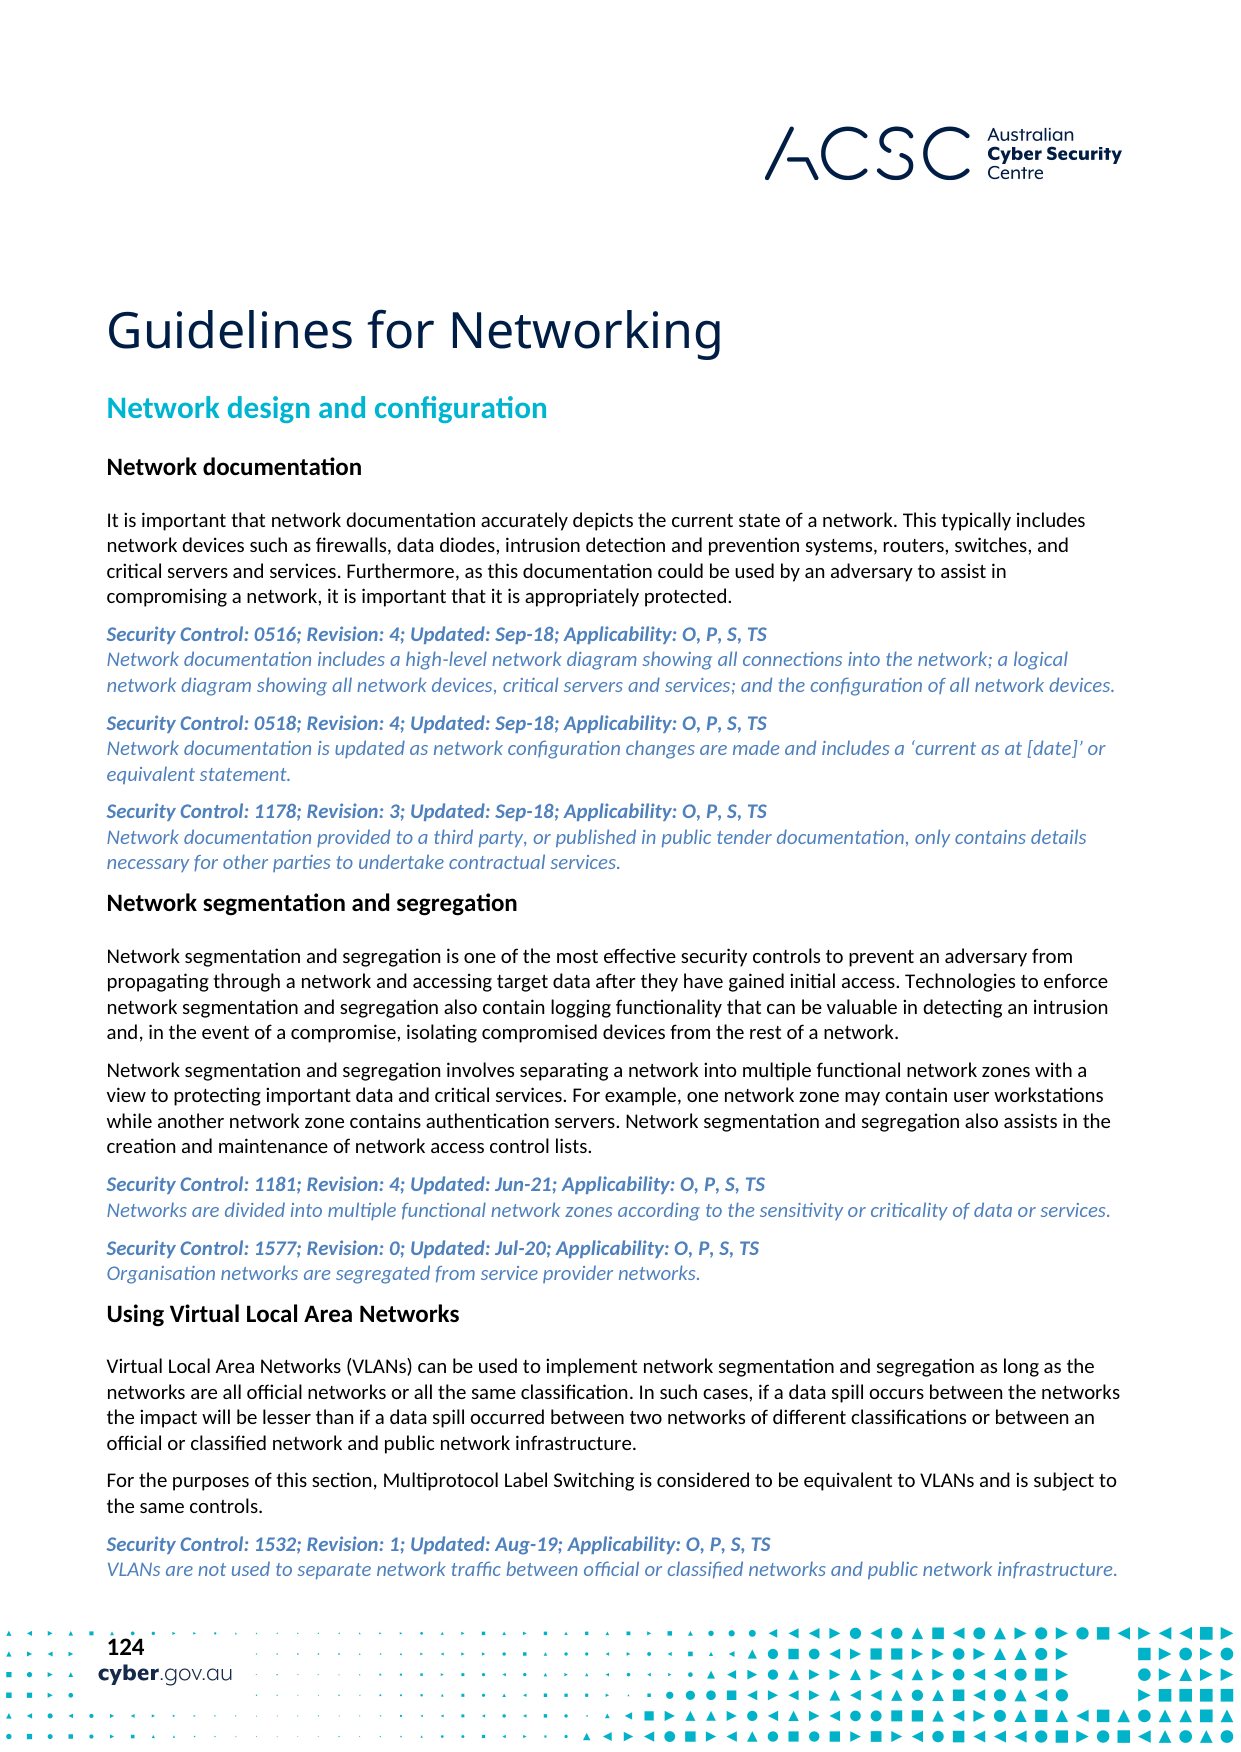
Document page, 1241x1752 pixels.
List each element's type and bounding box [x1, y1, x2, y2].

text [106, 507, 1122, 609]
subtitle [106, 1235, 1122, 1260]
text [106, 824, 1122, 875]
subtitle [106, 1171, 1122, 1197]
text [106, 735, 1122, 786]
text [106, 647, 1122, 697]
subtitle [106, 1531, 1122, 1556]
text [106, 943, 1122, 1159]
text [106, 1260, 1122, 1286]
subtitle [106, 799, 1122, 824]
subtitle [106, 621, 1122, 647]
picture [0, 0, 1240, 317]
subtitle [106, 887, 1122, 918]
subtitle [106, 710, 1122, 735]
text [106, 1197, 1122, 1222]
picture [0, 1624, 1237, 1747]
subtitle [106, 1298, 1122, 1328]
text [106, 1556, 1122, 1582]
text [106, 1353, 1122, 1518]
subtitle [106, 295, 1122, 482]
